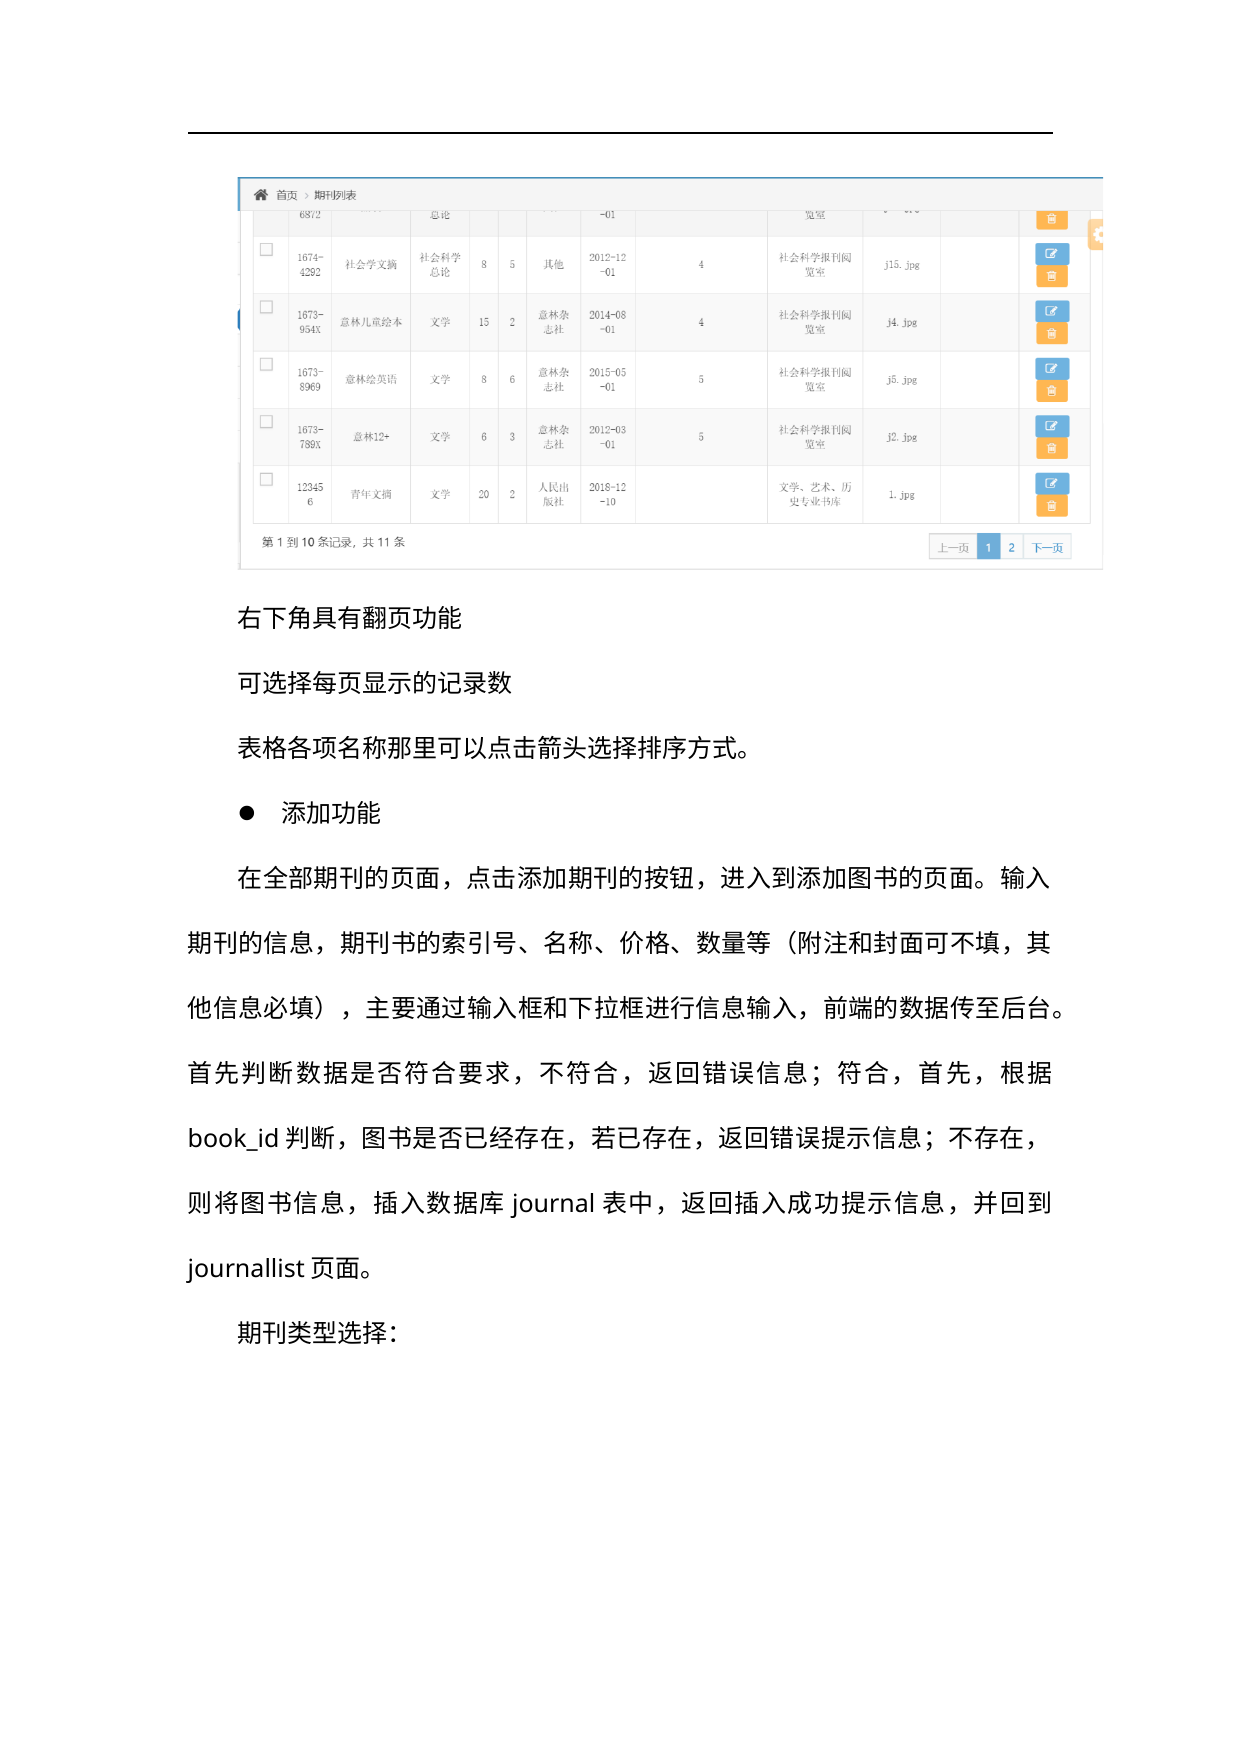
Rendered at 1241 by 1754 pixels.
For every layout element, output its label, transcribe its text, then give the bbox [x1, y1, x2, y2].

text 右下角具有翻页功能 [187, 584, 1053, 649]
text 期刊类型选择： [187, 1299, 1053, 1364]
text 在全部期刊的页面，点击添加期刊的按钮，进入到添加图书的页面。输入期刊的信息，期刊书的索引号、名称、价格、数量等（附注和封面可不填，其他信息必填），主要通过输入框和下拉框进行信息输入，前端的数据传至后台。首先判断数据是否符合要求，不符合，返回错误信息；符合，首先，根据book_id判断，图书是否已经存在，若已存在，返回错误提示信息；不存在，则将图书信息，插入数据库journal表中，返回插入成功提示信息，并回到journallist页面。 [187, 844, 1053, 1299]
text 表格各项名称那里可以点击箭头选择排序方式。 [187, 714, 1053, 779]
text 可选择每页显示的记录数 [187, 649, 1053, 714]
picture [237, 177, 1104, 570]
list 添加功能 [237, 779, 1053, 844]
